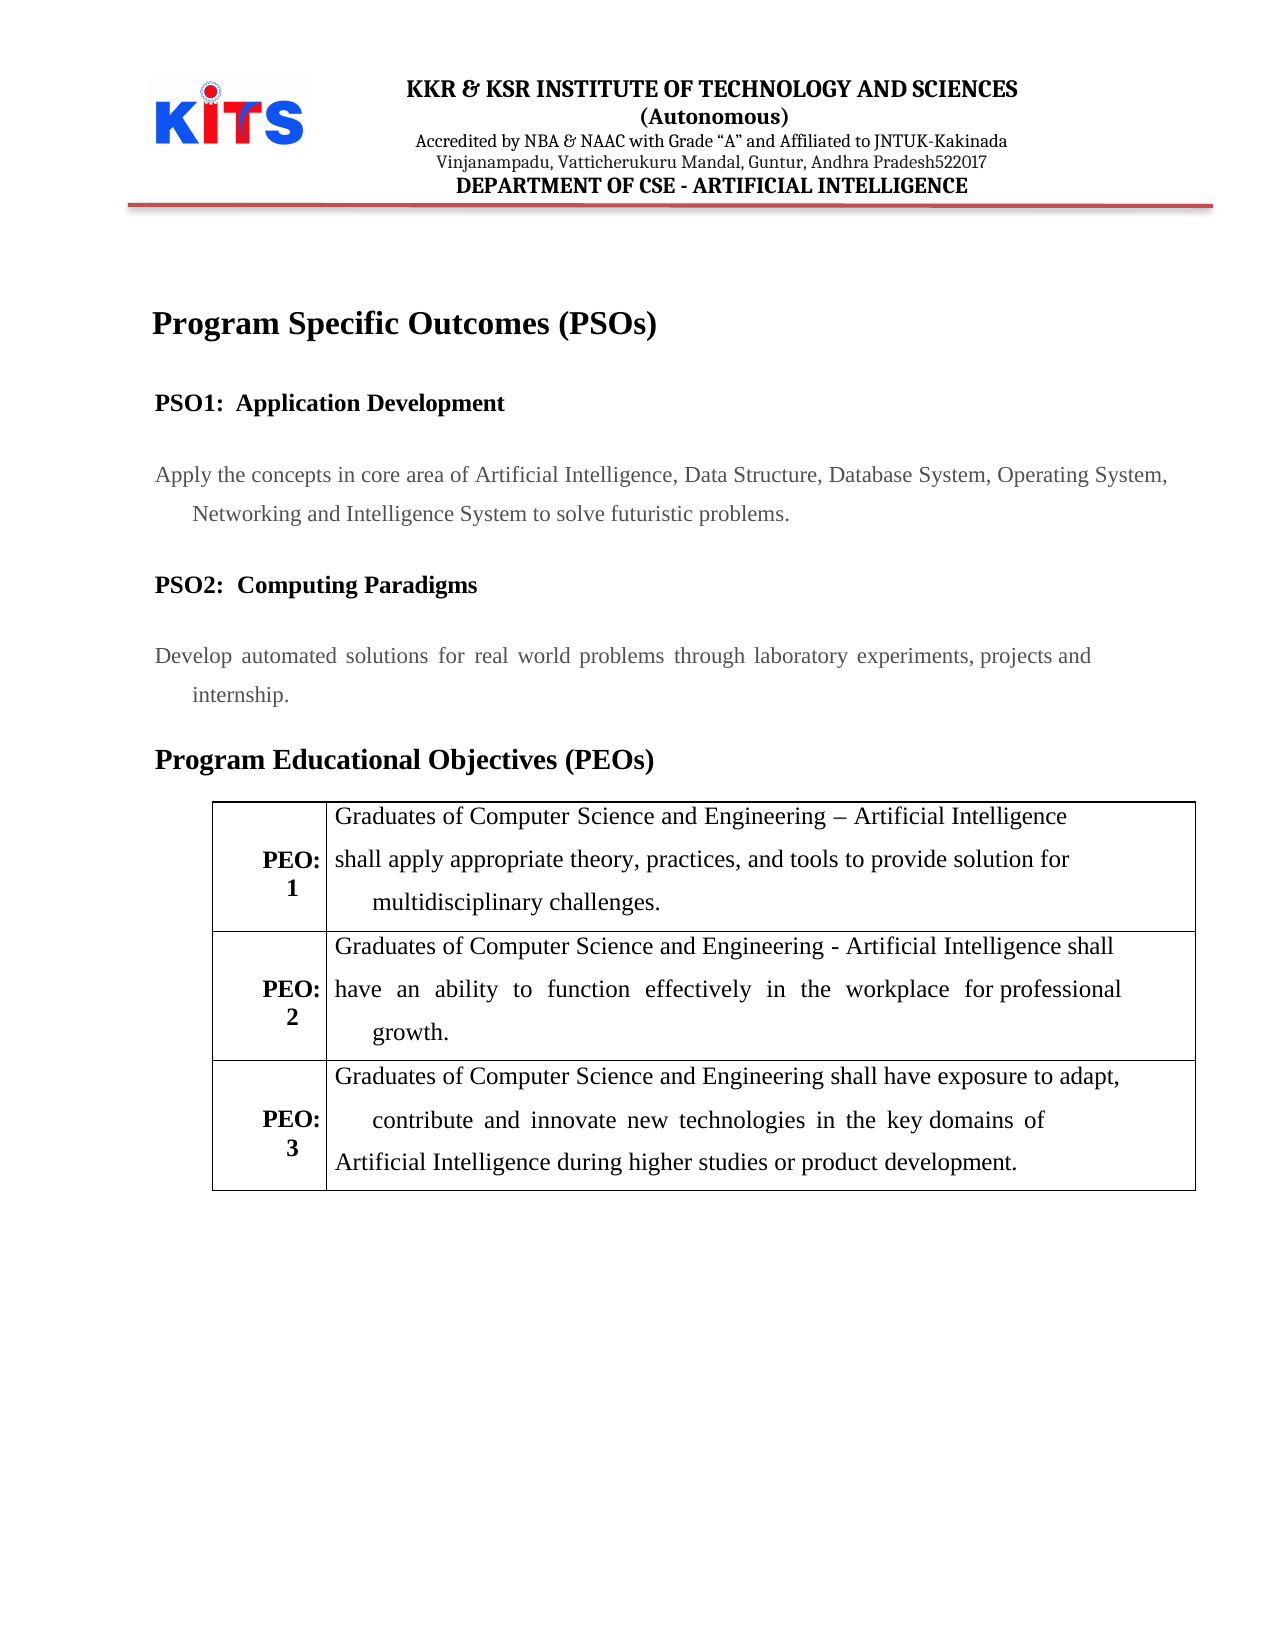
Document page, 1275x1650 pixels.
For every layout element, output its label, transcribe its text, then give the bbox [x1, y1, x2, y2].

text Develop automated solutions for real world problems through laboratory experiments, projects and internship. [154, 642, 1121, 708]
picture [147, 76, 312, 151]
table_cell Graduates of Computer Science and Engineering - Artificial Intelligence shall have an ability to function effectively in the workplace for professional growth. [327, 932, 1195, 1060]
subtitle PSO1: Application Development [154, 388, 1201, 417]
subtitle PSO2: Computing Paradigms [154, 570, 1201, 599]
subtitle Program Educational Objectives (PEOs) [154, 742, 1201, 776]
text Apply the concepts in core area of Artificial Intelligence, Data Structure, Database System, Operating System, Networking and Intelligence System to solve futuristic problems. [154, 461, 1201, 527]
table_cell PEO: 2 [213, 932, 326, 1060]
table_header PEO: 1 [213, 803, 326, 931]
table_cell Graduates of Computer Science and Engineering shall have exposure to adapt, contribute and innovate new technologies in the key domains of Artificial Intelligence during higher studies or product development. [327, 1061, 1195, 1190]
subtitle Program Specific Outcomes (PSOs) [110, 303, 1201, 342]
table_cell PEO: 3 [213, 1061, 326, 1190]
table_header Graduates of Computer Science and Engineering – Artificial Intelligence shall apply appropriate theory, practices, and tools to provide solution for multidisciplinary challenges. [327, 803, 1195, 931]
